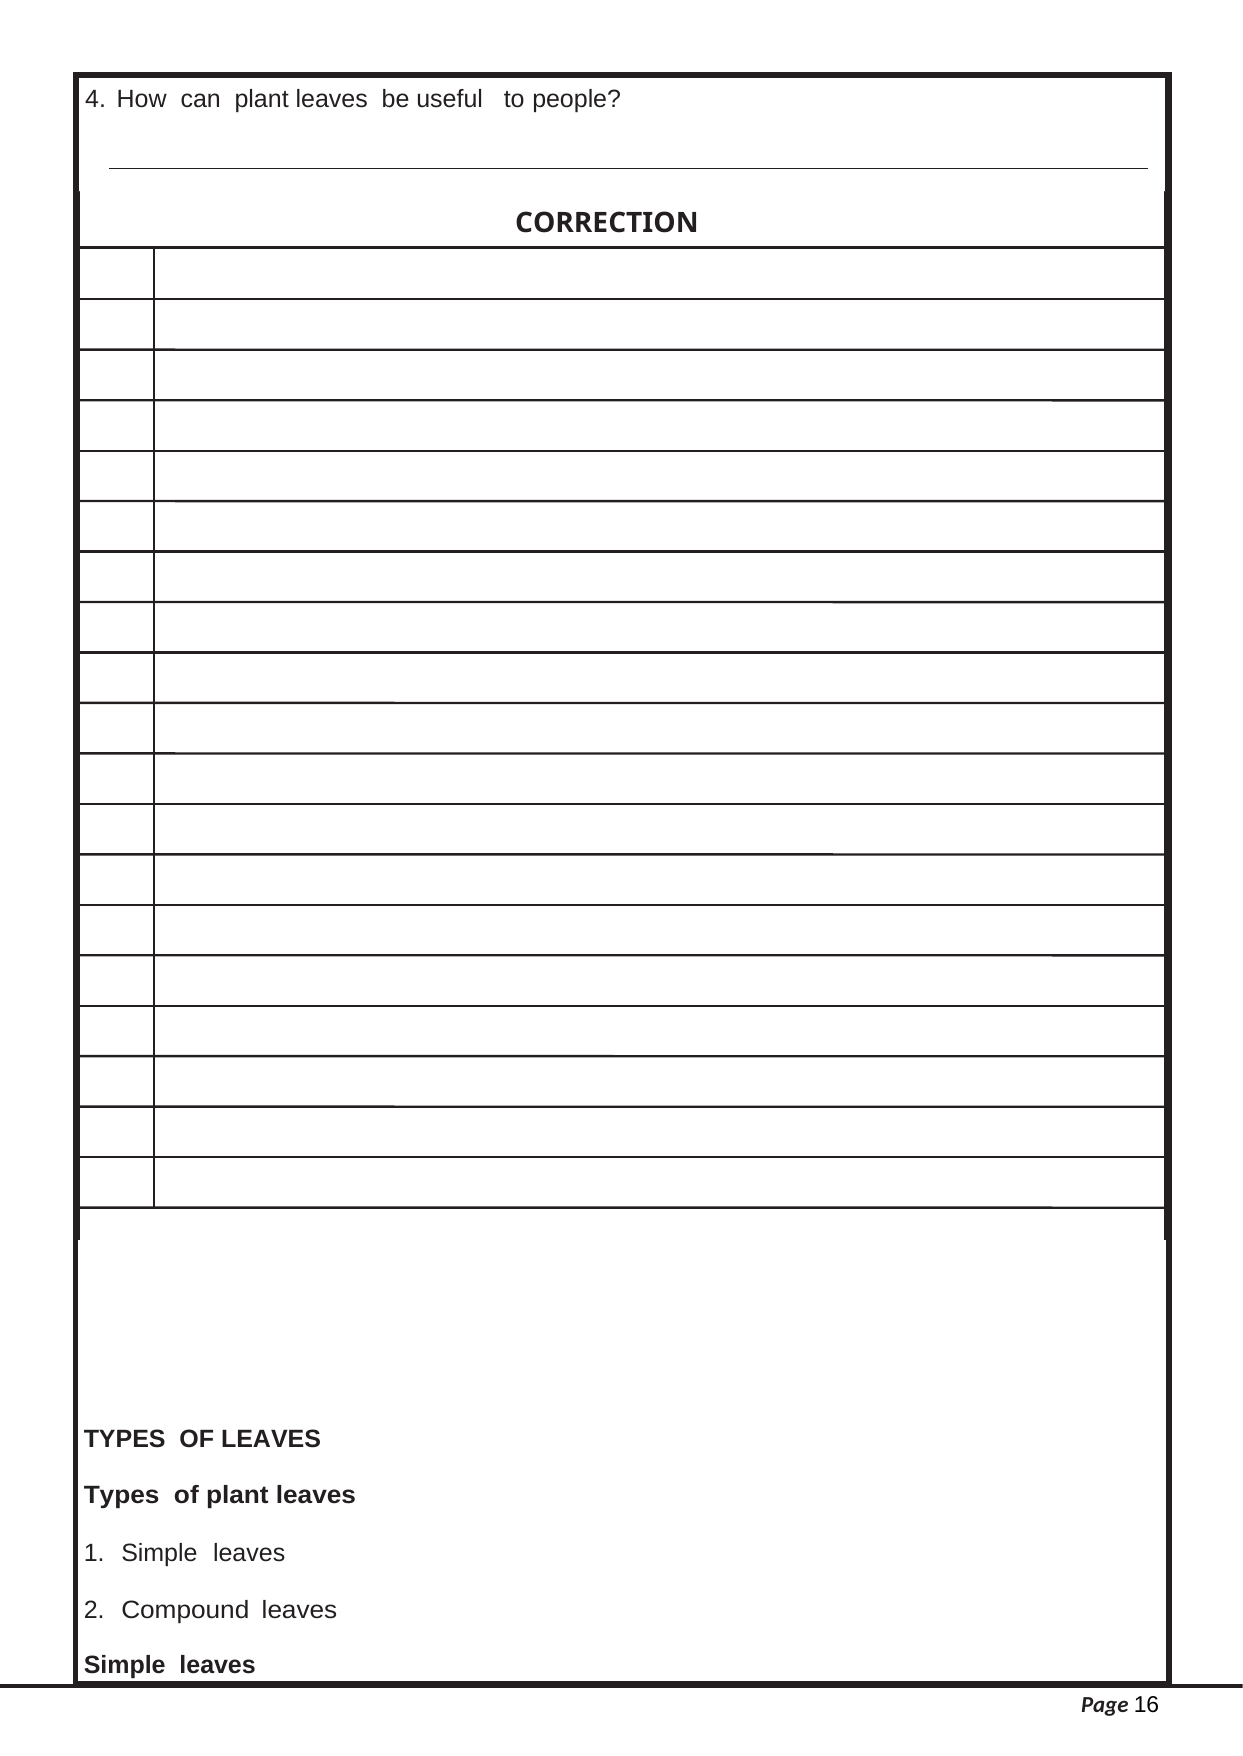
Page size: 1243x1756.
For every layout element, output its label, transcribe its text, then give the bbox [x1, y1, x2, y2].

list Simple leaves [83, 1538, 1243, 1567]
subtitle Simple leaves [83, 1650, 1243, 1679]
list Compound leaves [83, 1595, 1243, 1624]
subtitle CORRECTION [515, 202, 1243, 241]
text Types of plant leaves [83, 1480, 1243, 1509]
list How can plant leaves be useful to people? [85, 84, 1243, 112]
subtitle TYPES OF LEAVES [83, 1424, 1243, 1453]
